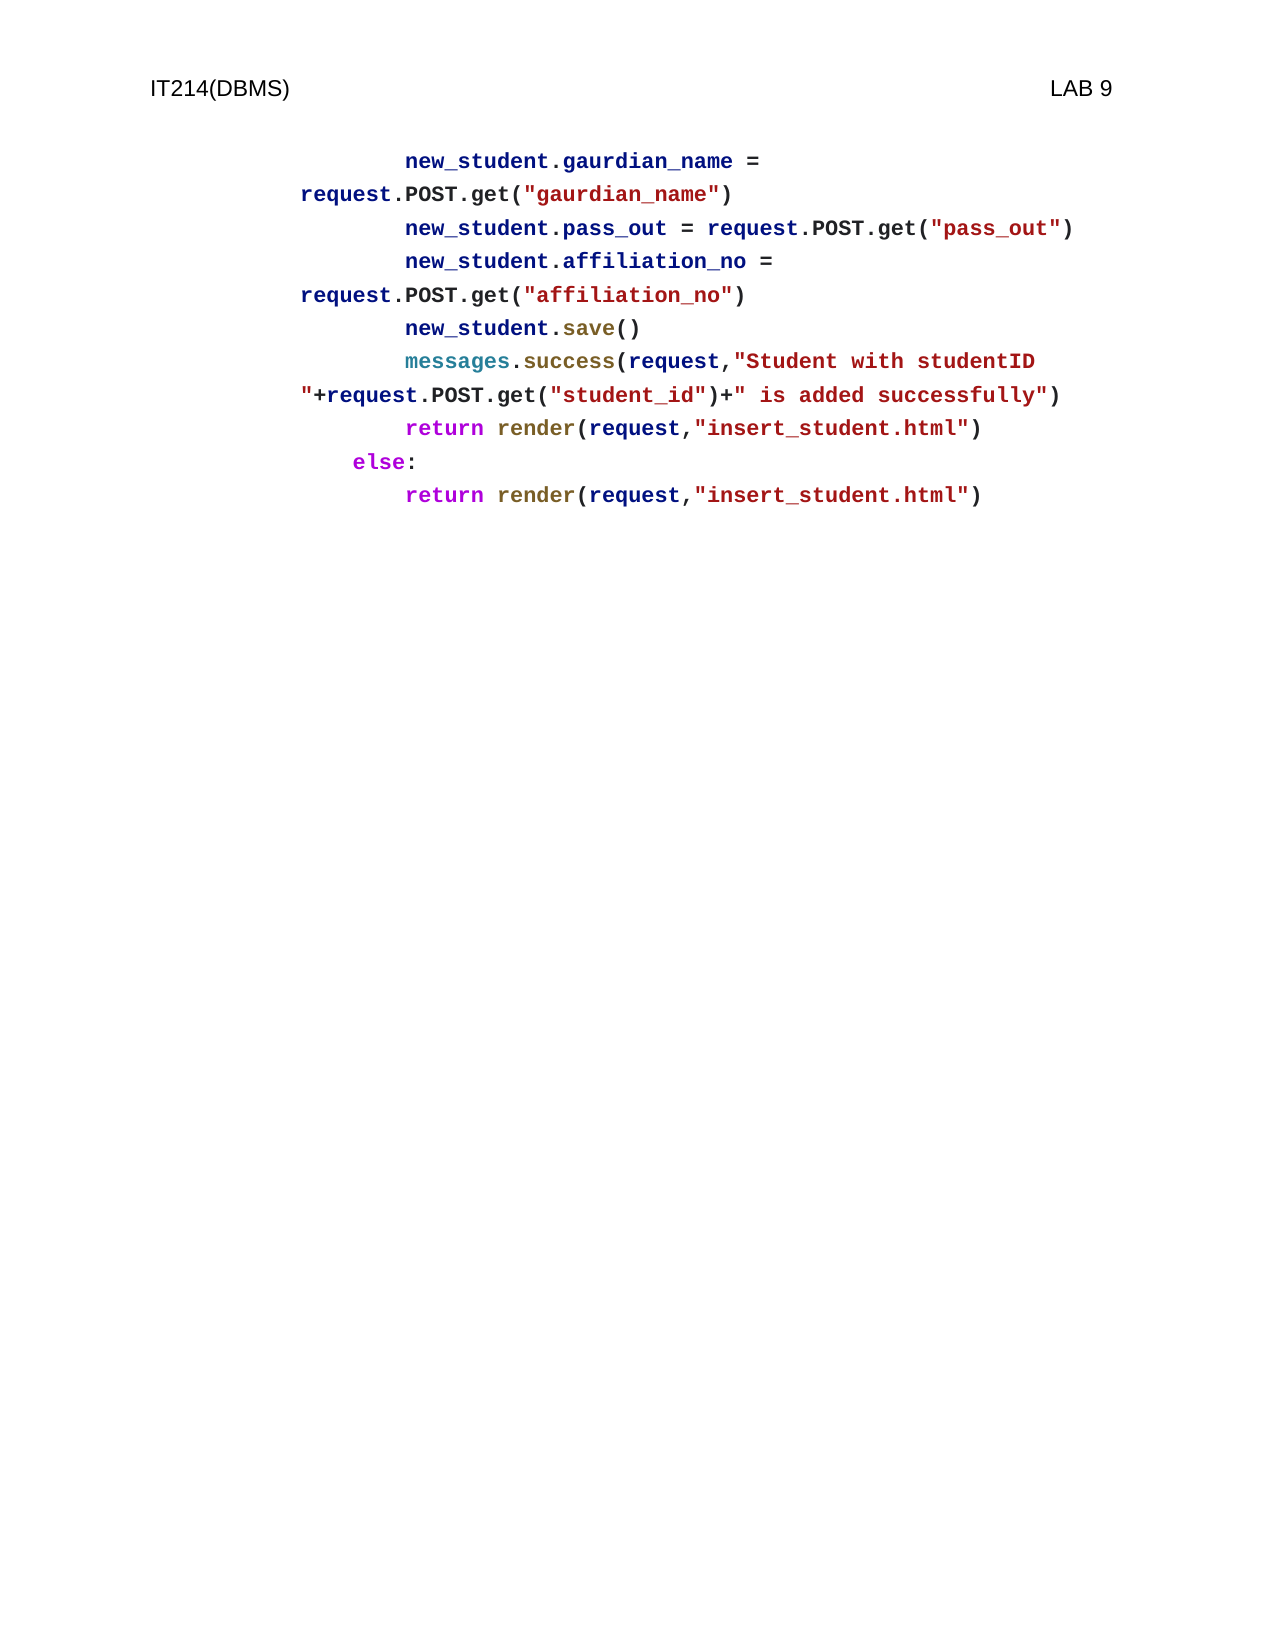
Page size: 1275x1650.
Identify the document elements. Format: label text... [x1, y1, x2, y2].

text else: [300, 451, 1125, 476]
text messages.success(request,"Student with studentID "+request.POST.get("student_id")+" is added successfully") [300, 351, 1125, 409]
text return render(request,"insert_student.html") [300, 417, 1125, 442]
text new_student.affiliation_no = request.POST.get("affiliation_no") [300, 250, 1125, 308]
text new_student.gaurdian_name = request.POST.get("gaurdian_name") [300, 150, 1125, 208]
text new_student.pass_out = request.POST.get("pass_out") [300, 217, 1125, 242]
text return render(request,"insert_student.html") [300, 484, 1125, 509]
text new_student.save() [300, 317, 1125, 342]
